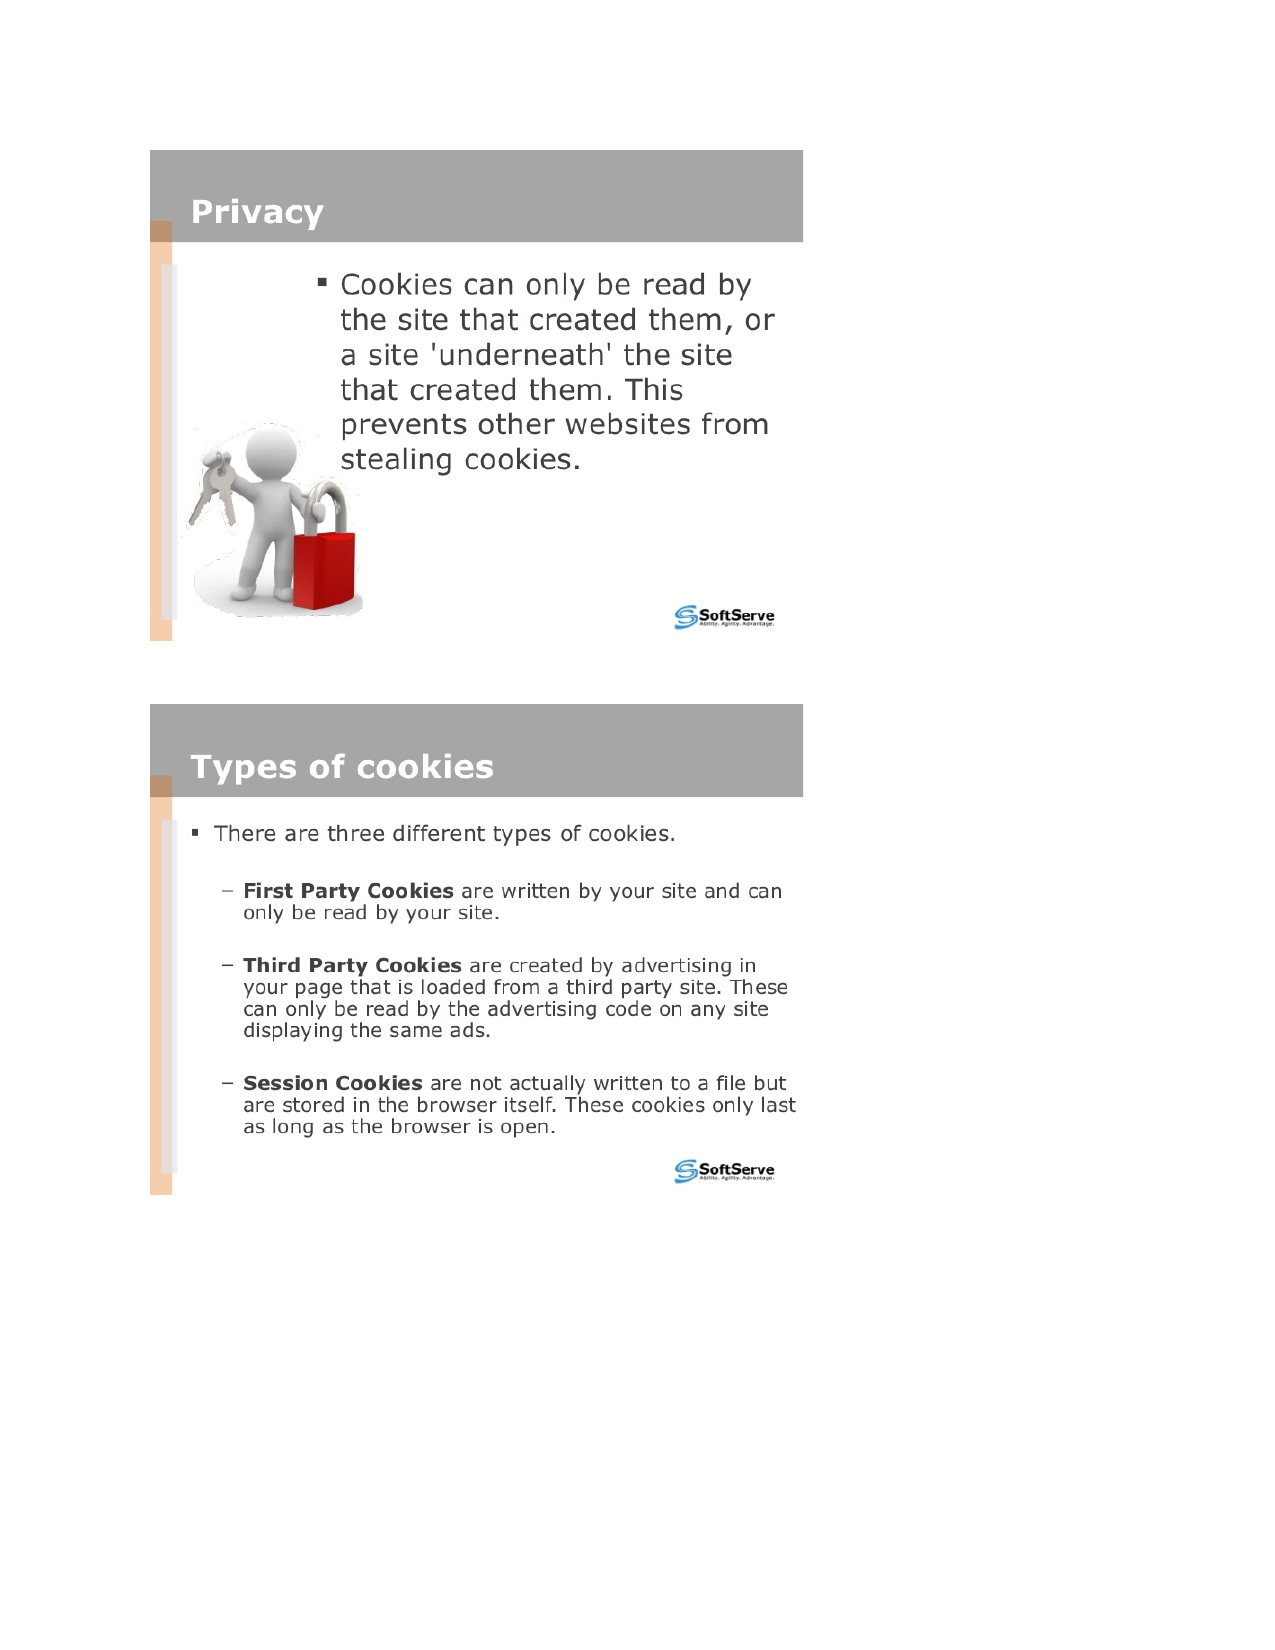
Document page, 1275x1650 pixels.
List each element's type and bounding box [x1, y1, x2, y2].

picture [150, 150, 804, 641]
picture [150, 704, 804, 1195]
